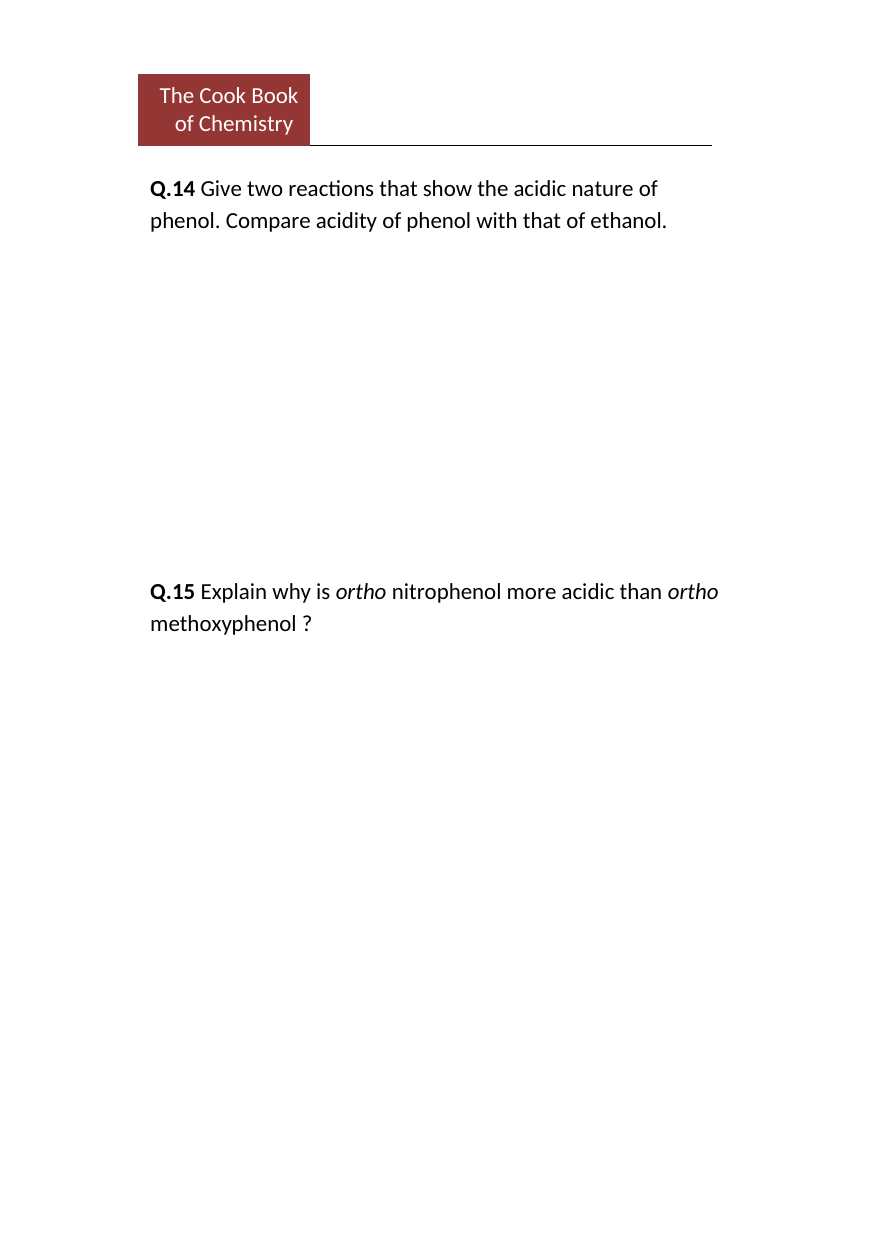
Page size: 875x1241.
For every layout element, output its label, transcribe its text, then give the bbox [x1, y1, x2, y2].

text Q.14 Give two reactions that show the acidic nature of phenol. Compare acidity of phenol with that of ethanol. [150, 174, 724, 234]
text Q.15 Explain why is ortho nitrophenol more acidic than ortho methoxyphenol ? [150, 577, 724, 637]
